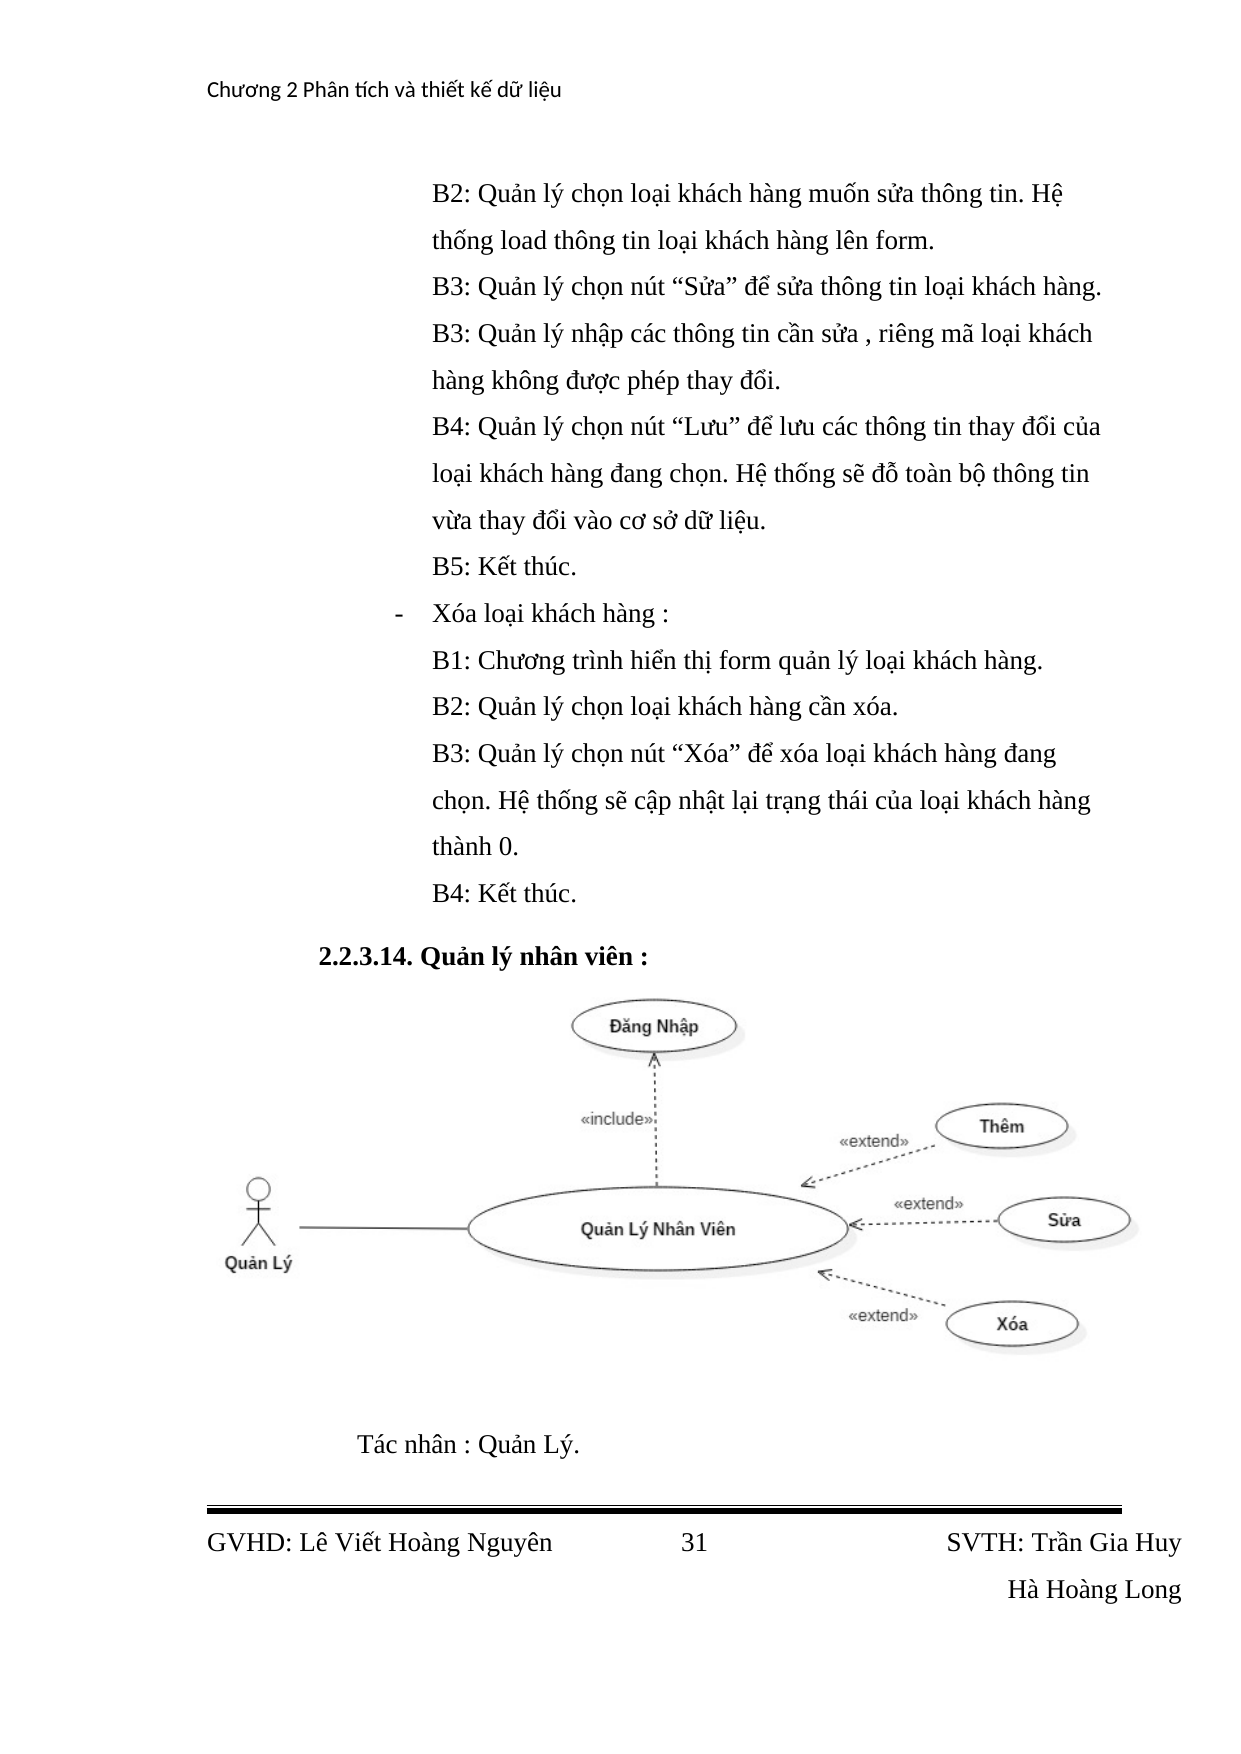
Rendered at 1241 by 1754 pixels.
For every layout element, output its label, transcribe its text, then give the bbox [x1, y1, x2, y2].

list Xóa loại khách hàng : [394, 597, 1122, 628]
list B3: Quản lý chọn nút “Xóa” để xóa loại khách hàng đang chọn. Hệ thống sẽ cập nhật lại trạng thái của loại khách hàng thành 0. [432, 737, 1122, 862]
list B4: Kết thúc. [432, 877, 1122, 908]
list B3: Quản lý nhập các thông tin cần sửa , riêng mã loại khách hàng không được phép thay đổi. [432, 317, 1122, 395]
list B5: Kết thúc. [432, 551, 1122, 582]
list B3: Quản lý chọn nút “Sửa” để sửa thông tin loại khách hàng. [432, 271, 1122, 302]
list B1: Chương trình hiển thị form quản lý loại khách hàng. [432, 644, 1122, 675]
list B4: Quản lý chọn nút “Lưu” để lưu các thông tin thay đổi của loại khách hàng đang chọn. Hệ thống sẽ đỗ toàn bộ thông tin vừa thay đổi vào cơ sở dữ liệu. [432, 411, 1122, 535]
list B2: Quản lý chọn loại khách hàng muốn sửa thông tin. Hệ thống load thông tin loại khách hàng lên form. [432, 177, 1122, 255]
list B2: Quản lý chọn loại khách hàng cần xóa. [432, 691, 1122, 722]
text Tác nhân : Quản Lý. [357, 1428, 1122, 1459]
picture [206, 987, 1182, 1398]
subtitle Quản lý nhân viên : [318, 941, 1122, 972]
